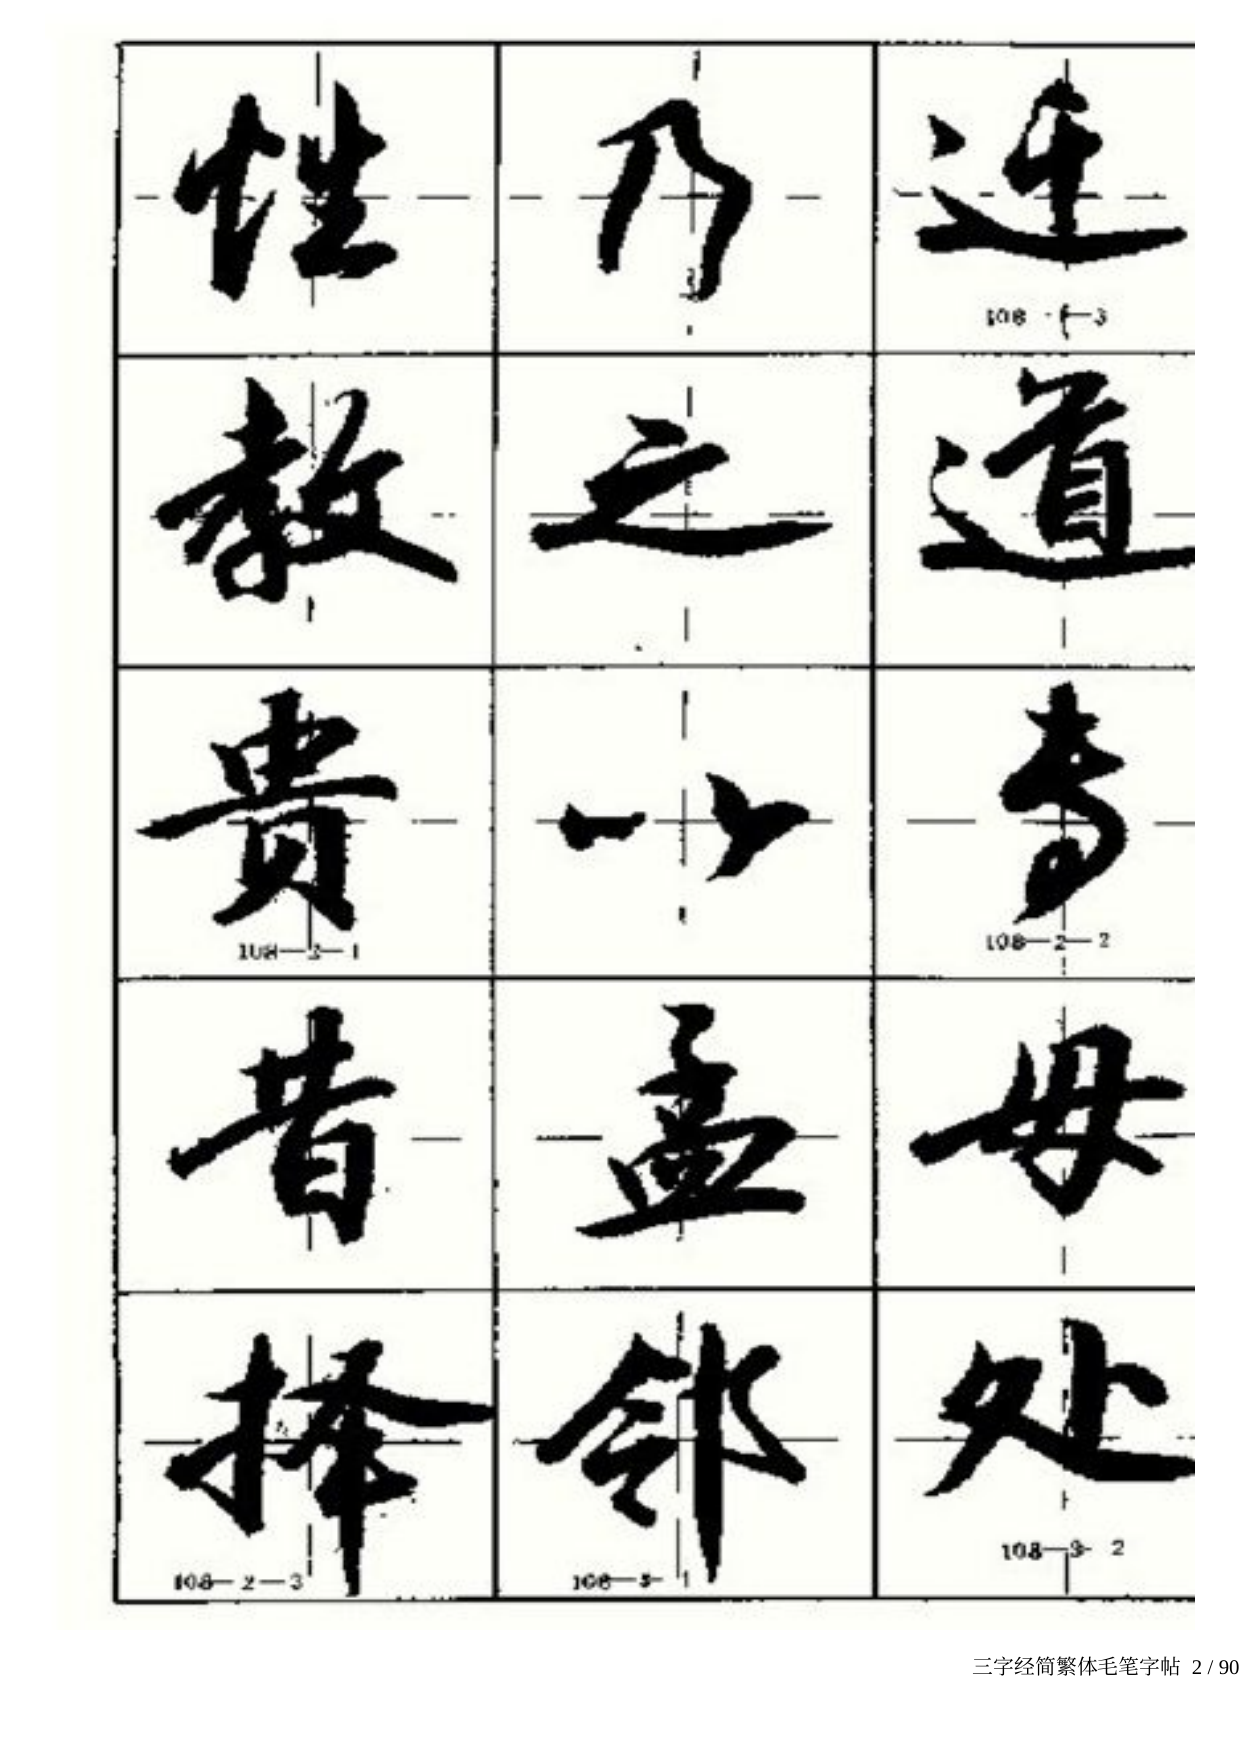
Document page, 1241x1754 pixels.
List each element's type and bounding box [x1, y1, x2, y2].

picture [45, 1, 1195, 1630]
